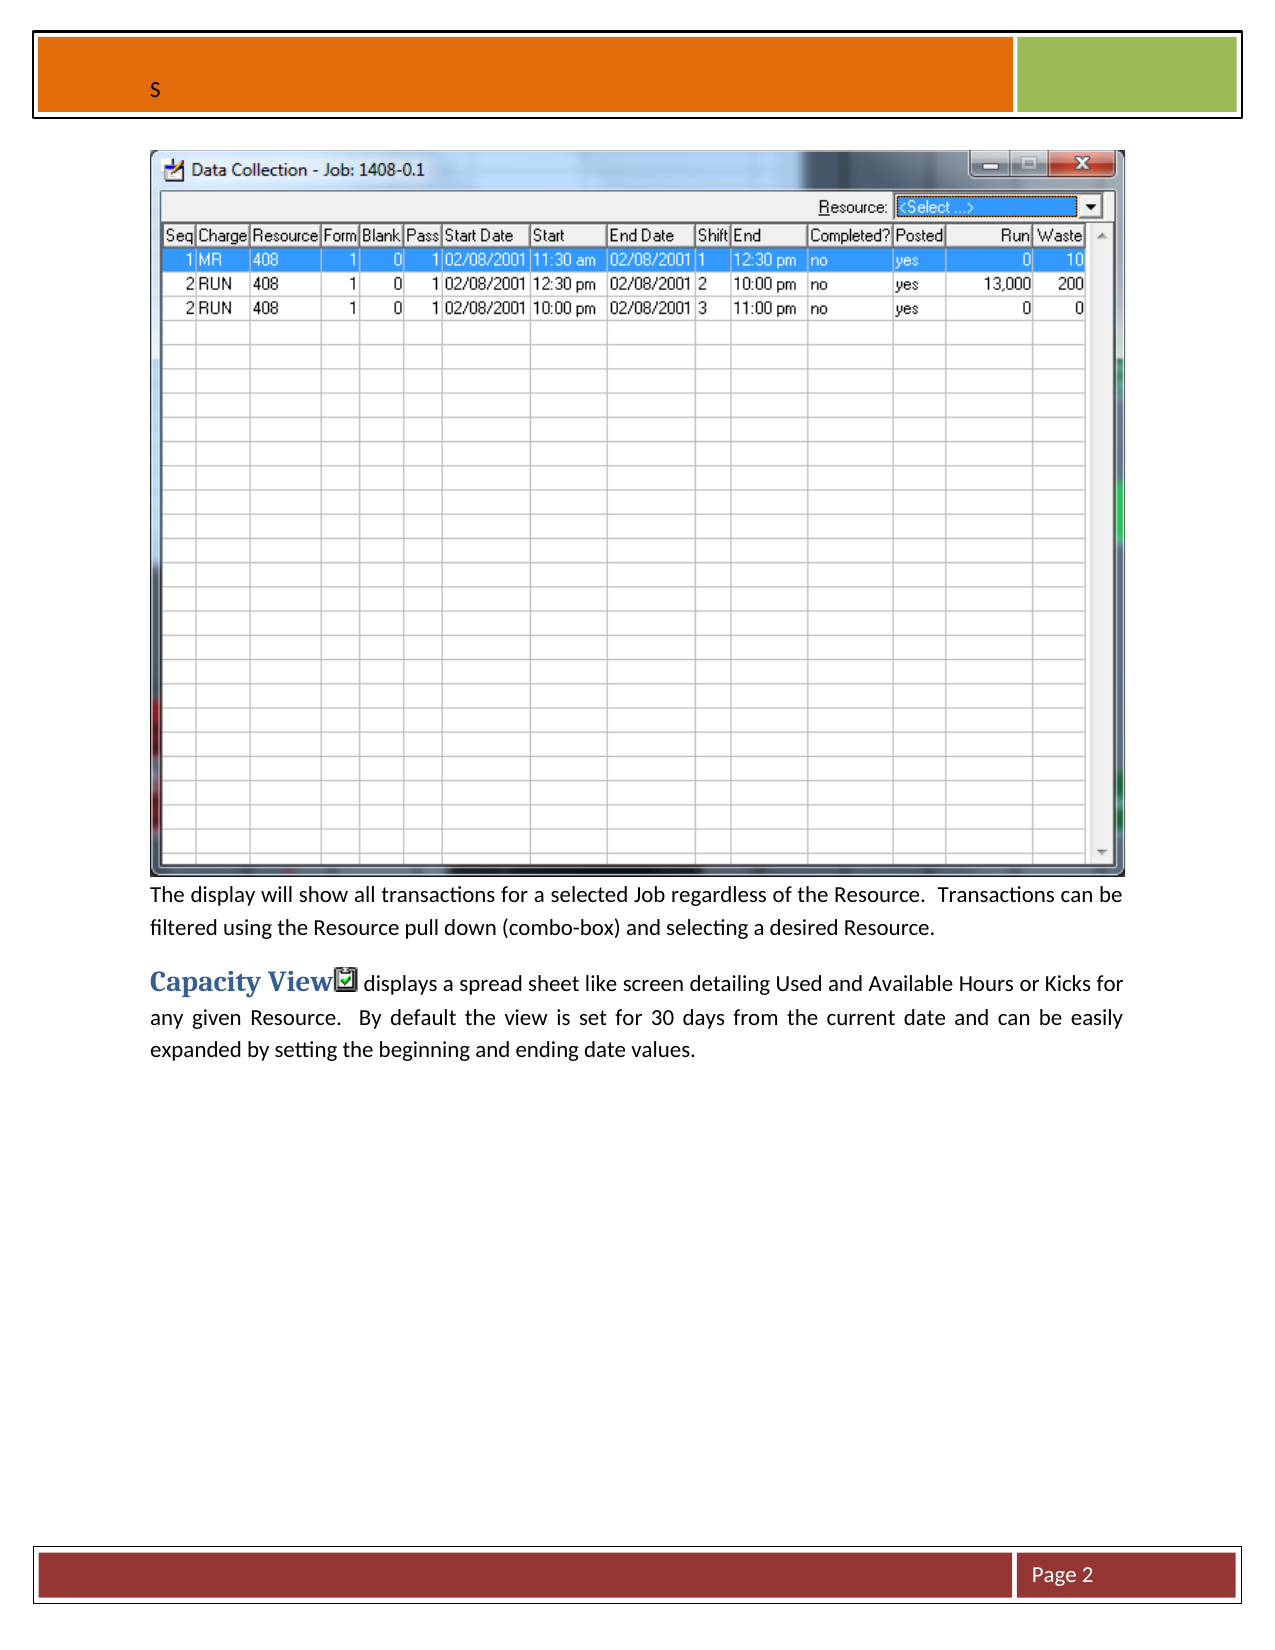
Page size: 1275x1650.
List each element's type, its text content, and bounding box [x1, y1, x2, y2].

picture [333, 967, 359, 992]
picture [150, 150, 1125, 877]
text The display will show all transactions for a selected Job regardless of the Resource. Transactions can be filtered using the Resource pull down (combo-box) and selecting a desired Resource. [150, 877, 1125, 941]
text Capacity View displays a spread sheet like screen detailing Used and Available Hours or Kicks for any given Resource. By default the view is set for 30 days from the current date and can be easily expanded by setting the beginning and ending date values. [150, 966, 1125, 1063]
